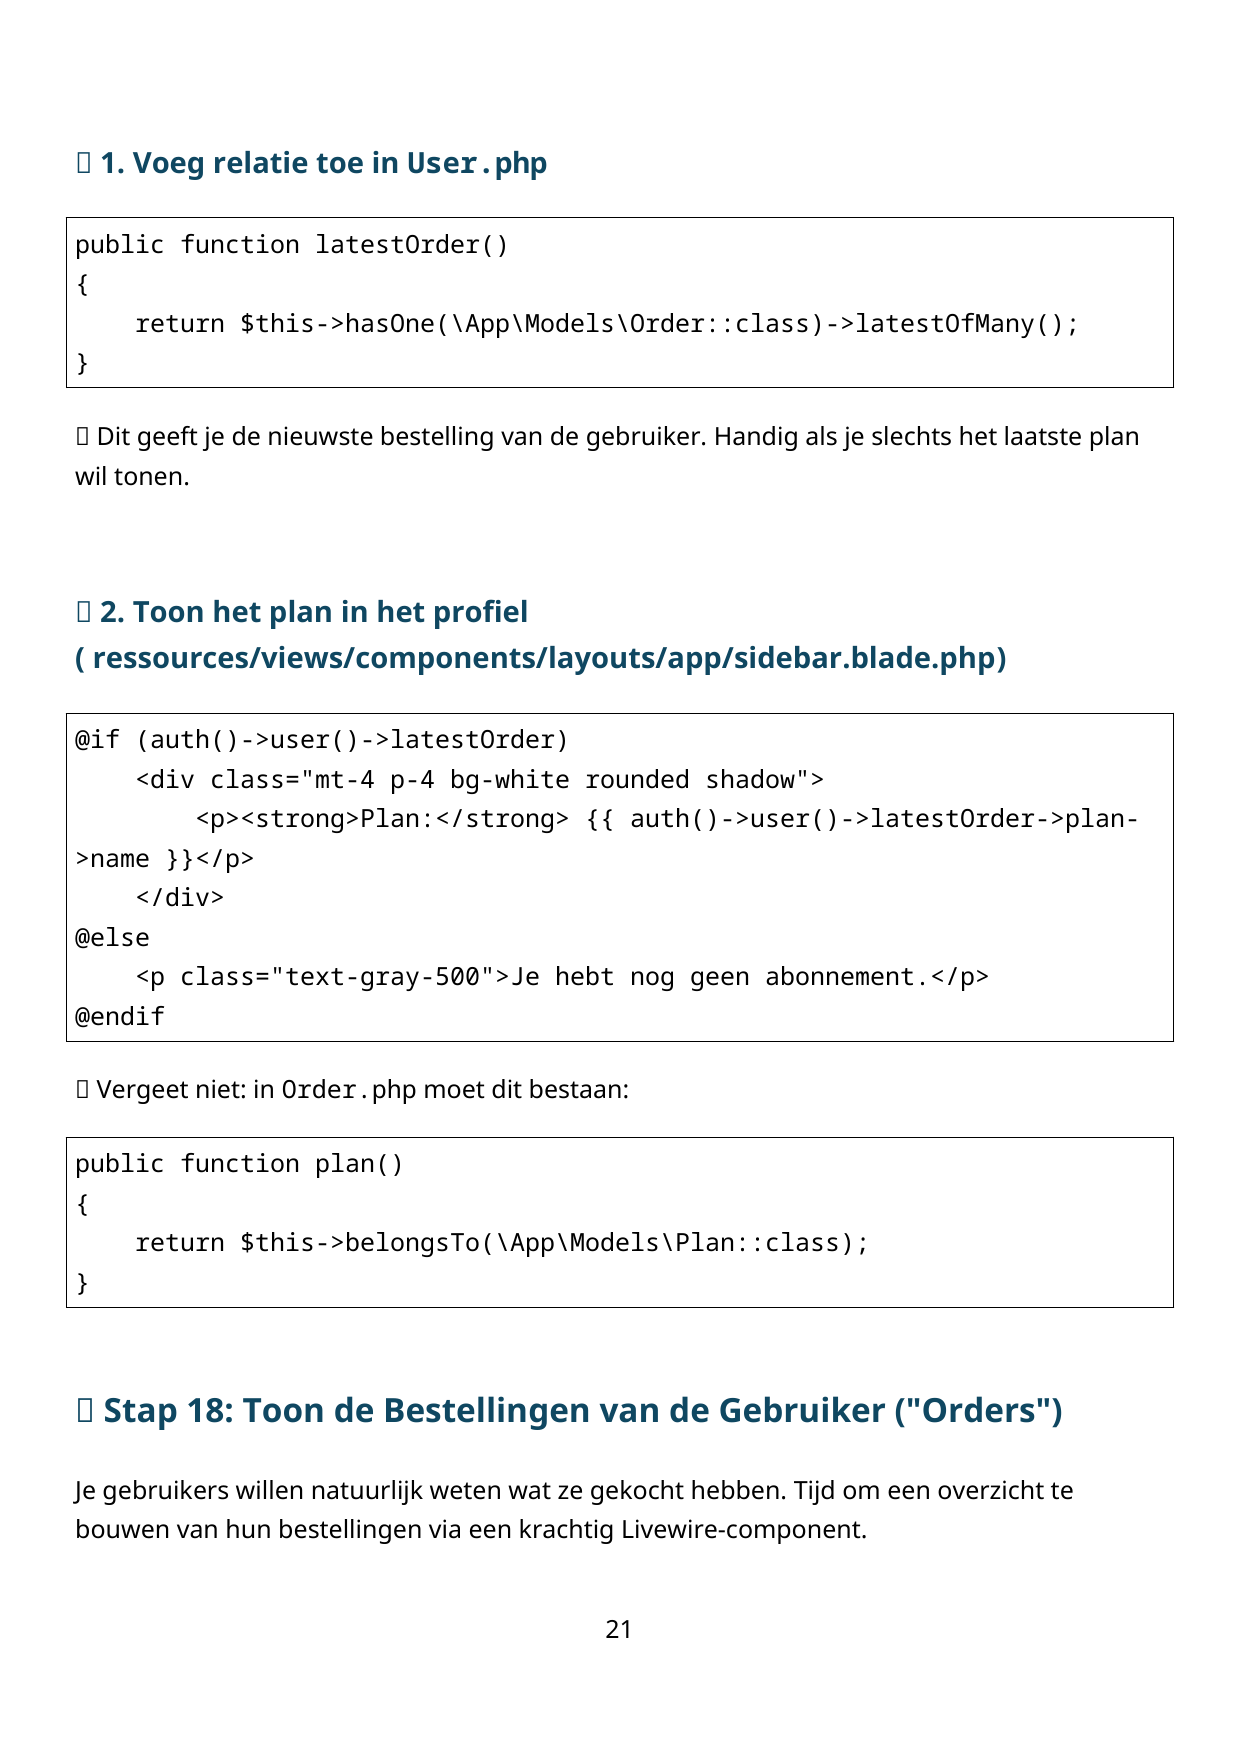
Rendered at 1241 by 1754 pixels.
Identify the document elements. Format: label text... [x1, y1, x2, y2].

text 🧩 Vergeet niet: in Order.php moet dit bestaan: [75, 1072, 1165, 1106]
text @if (auth()->user()->latestOrder) <div class="mt-4 p-4 bg-white rounded shadow"> <p><strong>Plan:</strong> {{ auth()->user()->latestOrder->plan->name }}</p> </div> @else <p class="text-gray-500">Je hebt nog geen abonnement.</p> @endif [67, 714, 1173, 1041]
text ✨ Dit geeft je de nieuwste bestelling van de gebruiker. Handig als je slechts het laatste plan wil tonen. [75, 419, 1165, 492]
text public function latestOrder() { return $this->hasOne(\App\Models\Order::class)->latestOfMany(); } [67, 218, 1173, 387]
subtitle ✅ Stap 18: Toon de Bestellingen van de Gebruiker ("Orders") [75, 1386, 1165, 1432]
subtitle 📌 1. Voeg relatie toe in User.php [75, 142, 1165, 182]
subtitle 📌 2. Toon het plan in het profiel ( ressources/views/components/layouts/app/sidebar.blade.php) [75, 591, 1165, 677]
text public function plan() { return $this->belongsTo(\App\Models\Plan::class); } [67, 1138, 1173, 1307]
text Je gebruikers willen natuurlijk weten wat ze gekocht hebben. Tijd om een overzicht te bouwen van hun bestellingen via een krachtig Livewire-component. [75, 1472, 1165, 1546]
